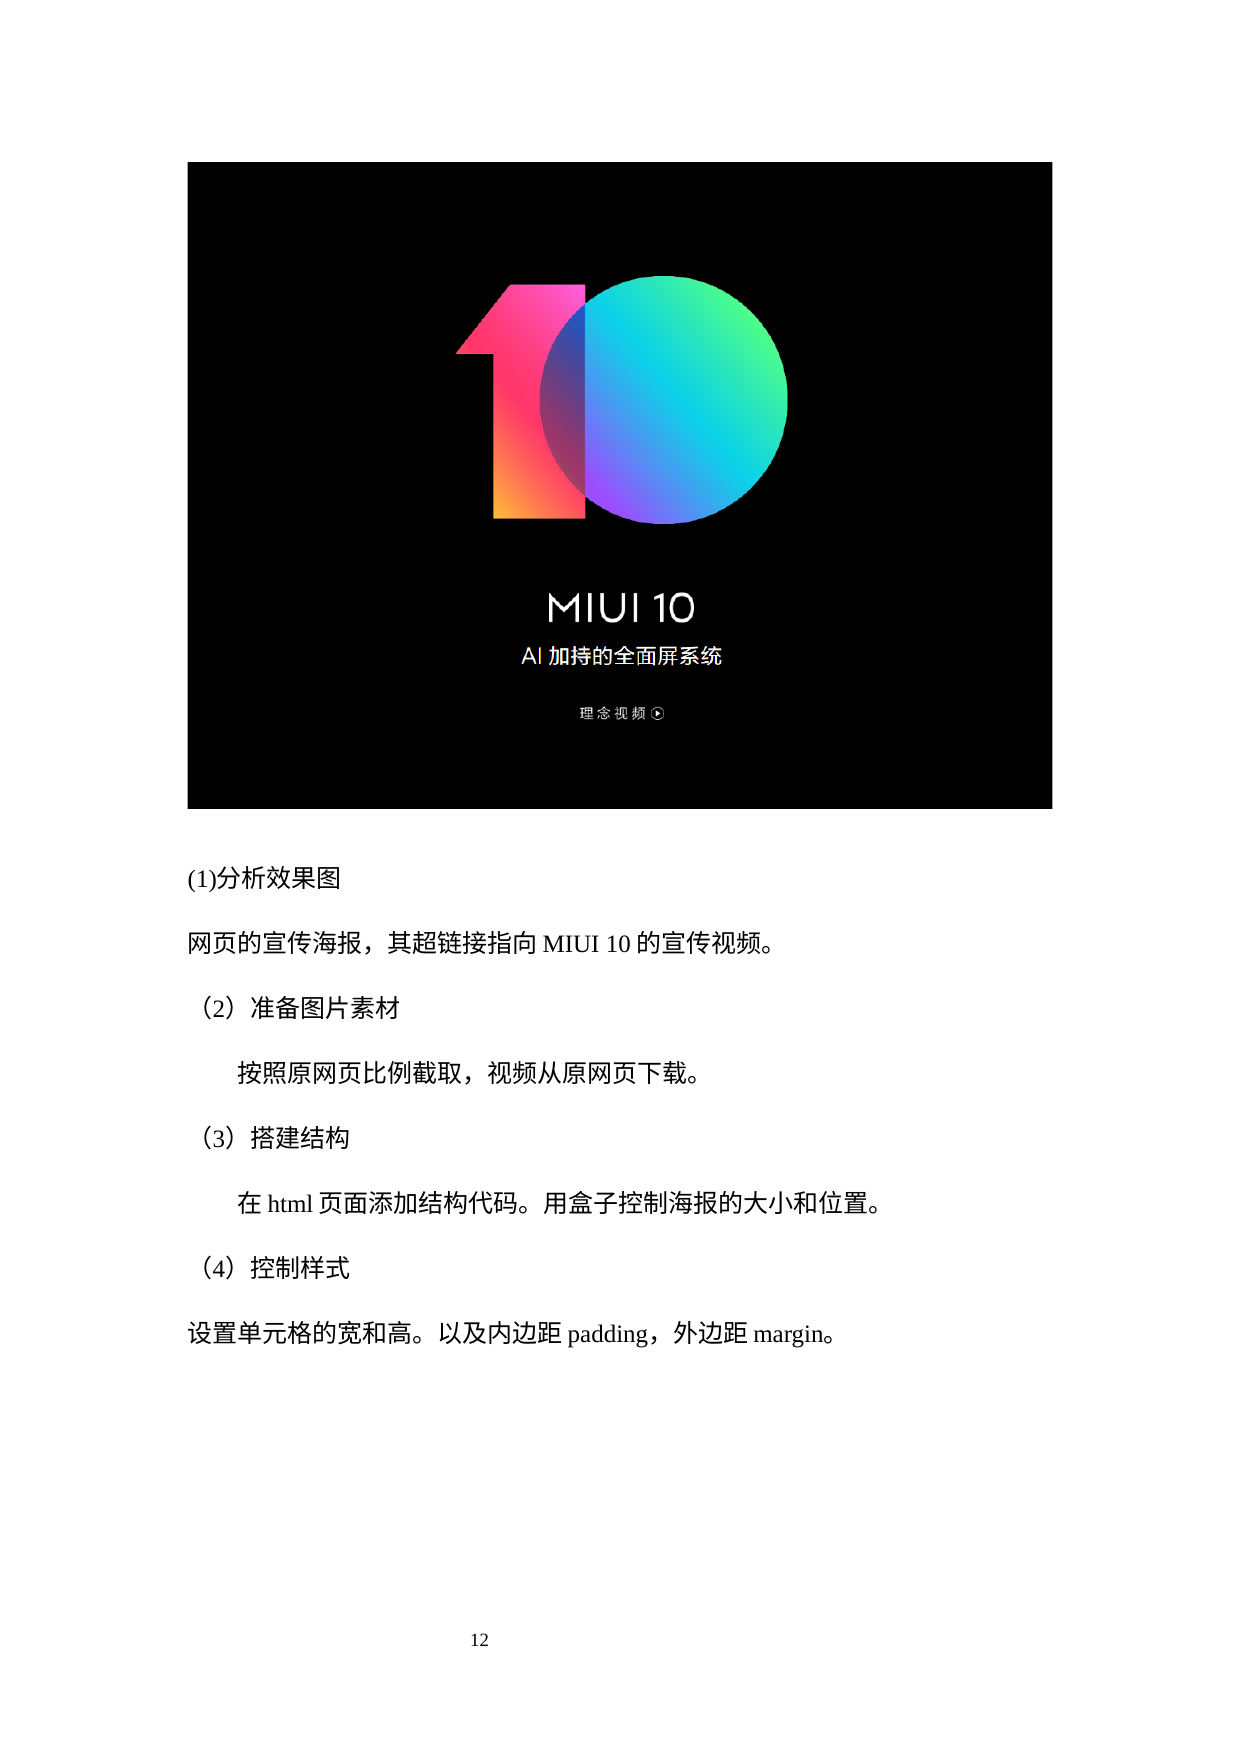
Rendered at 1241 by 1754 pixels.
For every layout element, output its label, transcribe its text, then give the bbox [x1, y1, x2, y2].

list （2）准备图片素材 [187, 974, 1053, 1039]
list 网页的宣传海报，其超链接指向MIUI 10的宣传视频。 [187, 909, 1053, 974]
picture [187, 162, 1053, 809]
list (1)分析效果图 [187, 844, 1053, 909]
list 按照原网页比例截取，视频从原网页下载。 [187, 1039, 1053, 1104]
text 设置单元格的宽和高。以及内边距padding，外边距margin。 [187, 1299, 1053, 1364]
list 在html页面添加结构代码。用盒子控制海报的大小和位置。 [187, 1169, 1053, 1234]
list （3）搭建结构 [187, 1104, 1053, 1169]
list （4）控制样式 [187, 1234, 1053, 1299]
